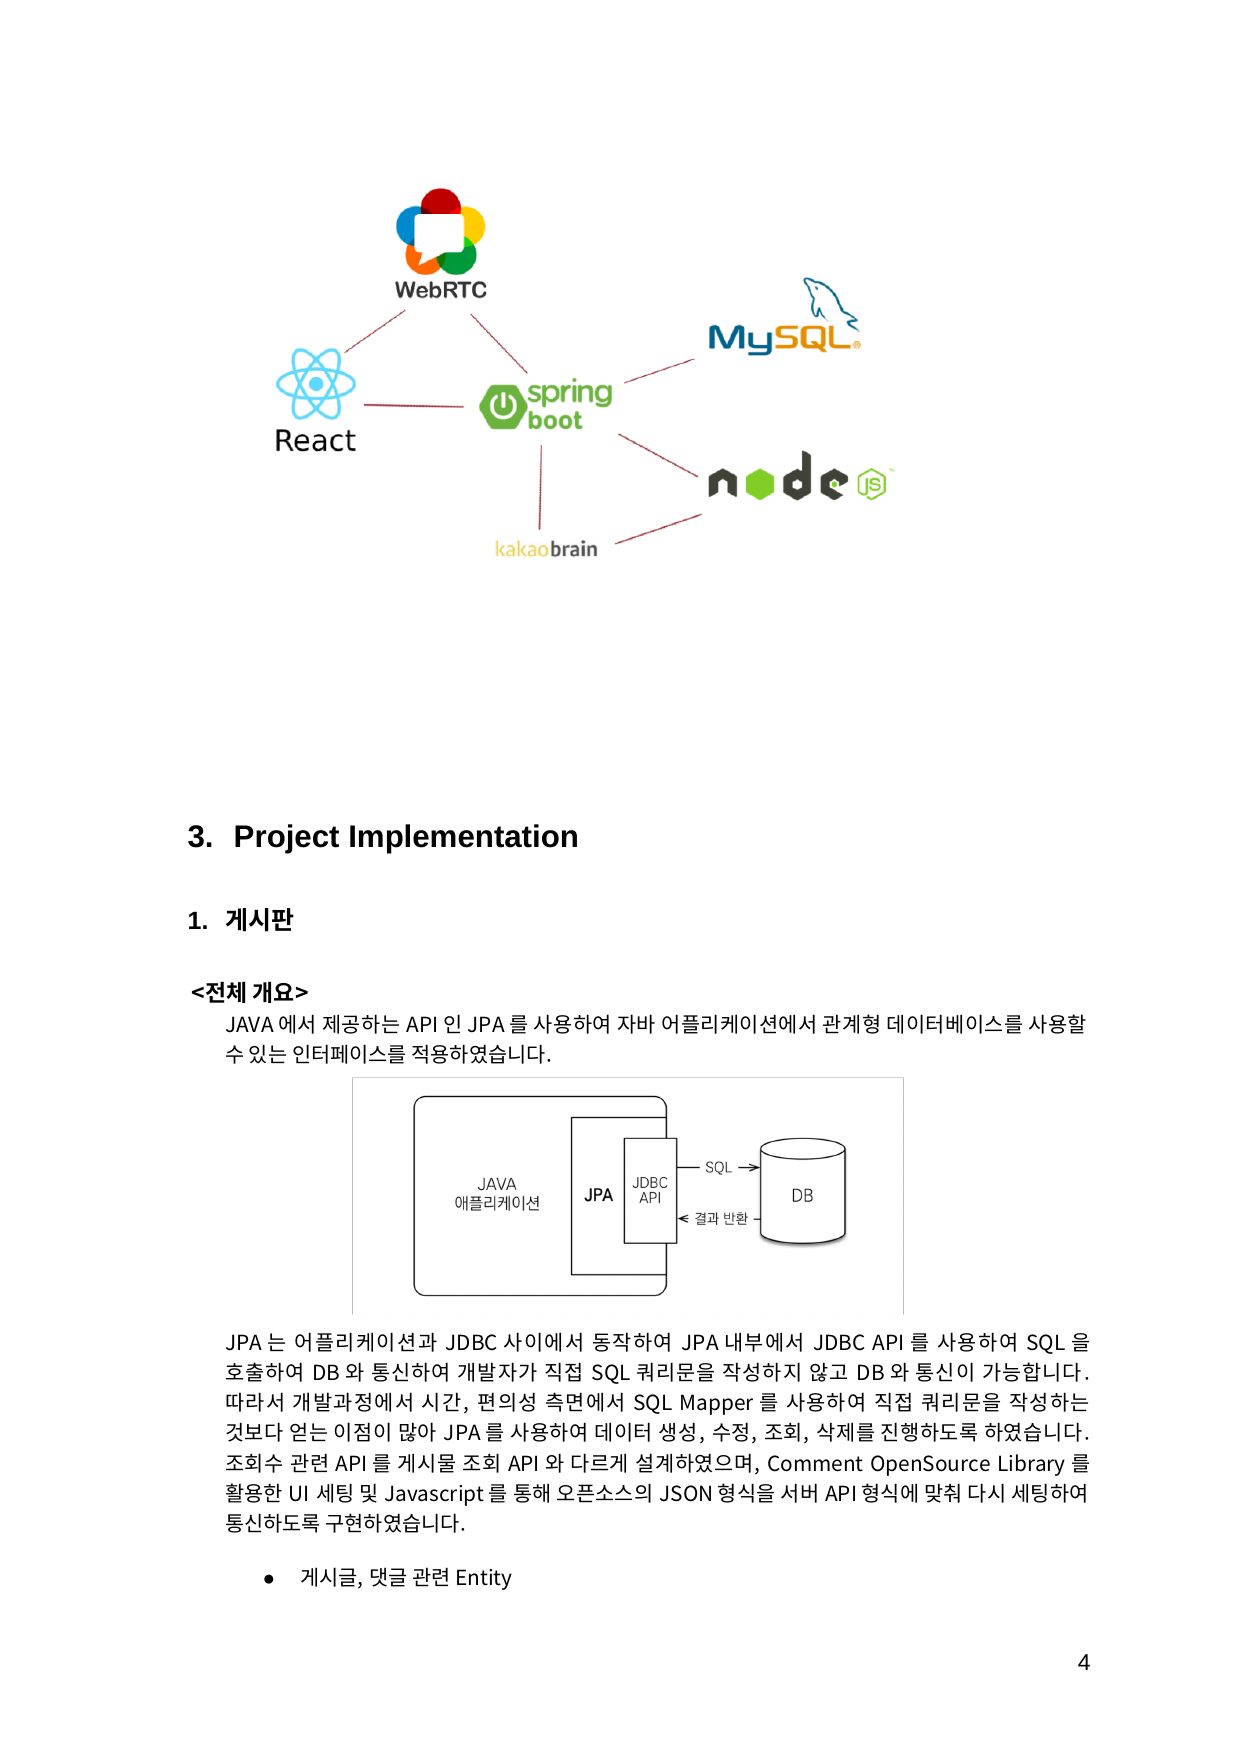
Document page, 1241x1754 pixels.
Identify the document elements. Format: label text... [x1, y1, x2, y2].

text JAVA에서 제공하는 API인 JPA를 사용하여 자바 어플리케이션에서 관계형 데이터베이스를 사용할 수 있는 인터페이스를 적용하였습니다. [225, 1008, 1090, 1068]
list Project Implementation [187, 818, 1090, 853]
list 게시판 [187, 900, 1090, 936]
list 게시글, 댓글 관련 Entity [262, 1561, 1090, 1592]
picture [225, 150, 920, 603]
text JPA는 어플리케이션과 JDBC사이에서 동작하여 JPA내부에서 JDBC API를 사용하여 SQL을 호출하여 DB와 통신하여 개발자가 직접 SQL쿼리문을 작성하지 않고 DB와 통신이 가능합니다. 따라서 개발과정에서 시간, 편의성 측면에서 SQL Mapper를 사용하여 직접 쿼리문을 작성하는 것보다 얻는 이점이 많아 JPA를 사용하여 데이터 생성, 수정, 조회, 삭제를 진행하도록 하였습니다. 조회수 관련 API를 게시물 조회 API와 다르게 설계하였으며, Comment OpenSource Library를 활용한 UI 세팅 및 Javascript를 통해 오픈소스의 JSON형식을 서버 API형식에 맞춰 다시 세팅하여 통신하도록 구현하였습니다. [225, 1326, 1090, 1537]
picture [191, 1068, 1064, 1326]
text <전체 개요> [192, 975, 1090, 1008]
